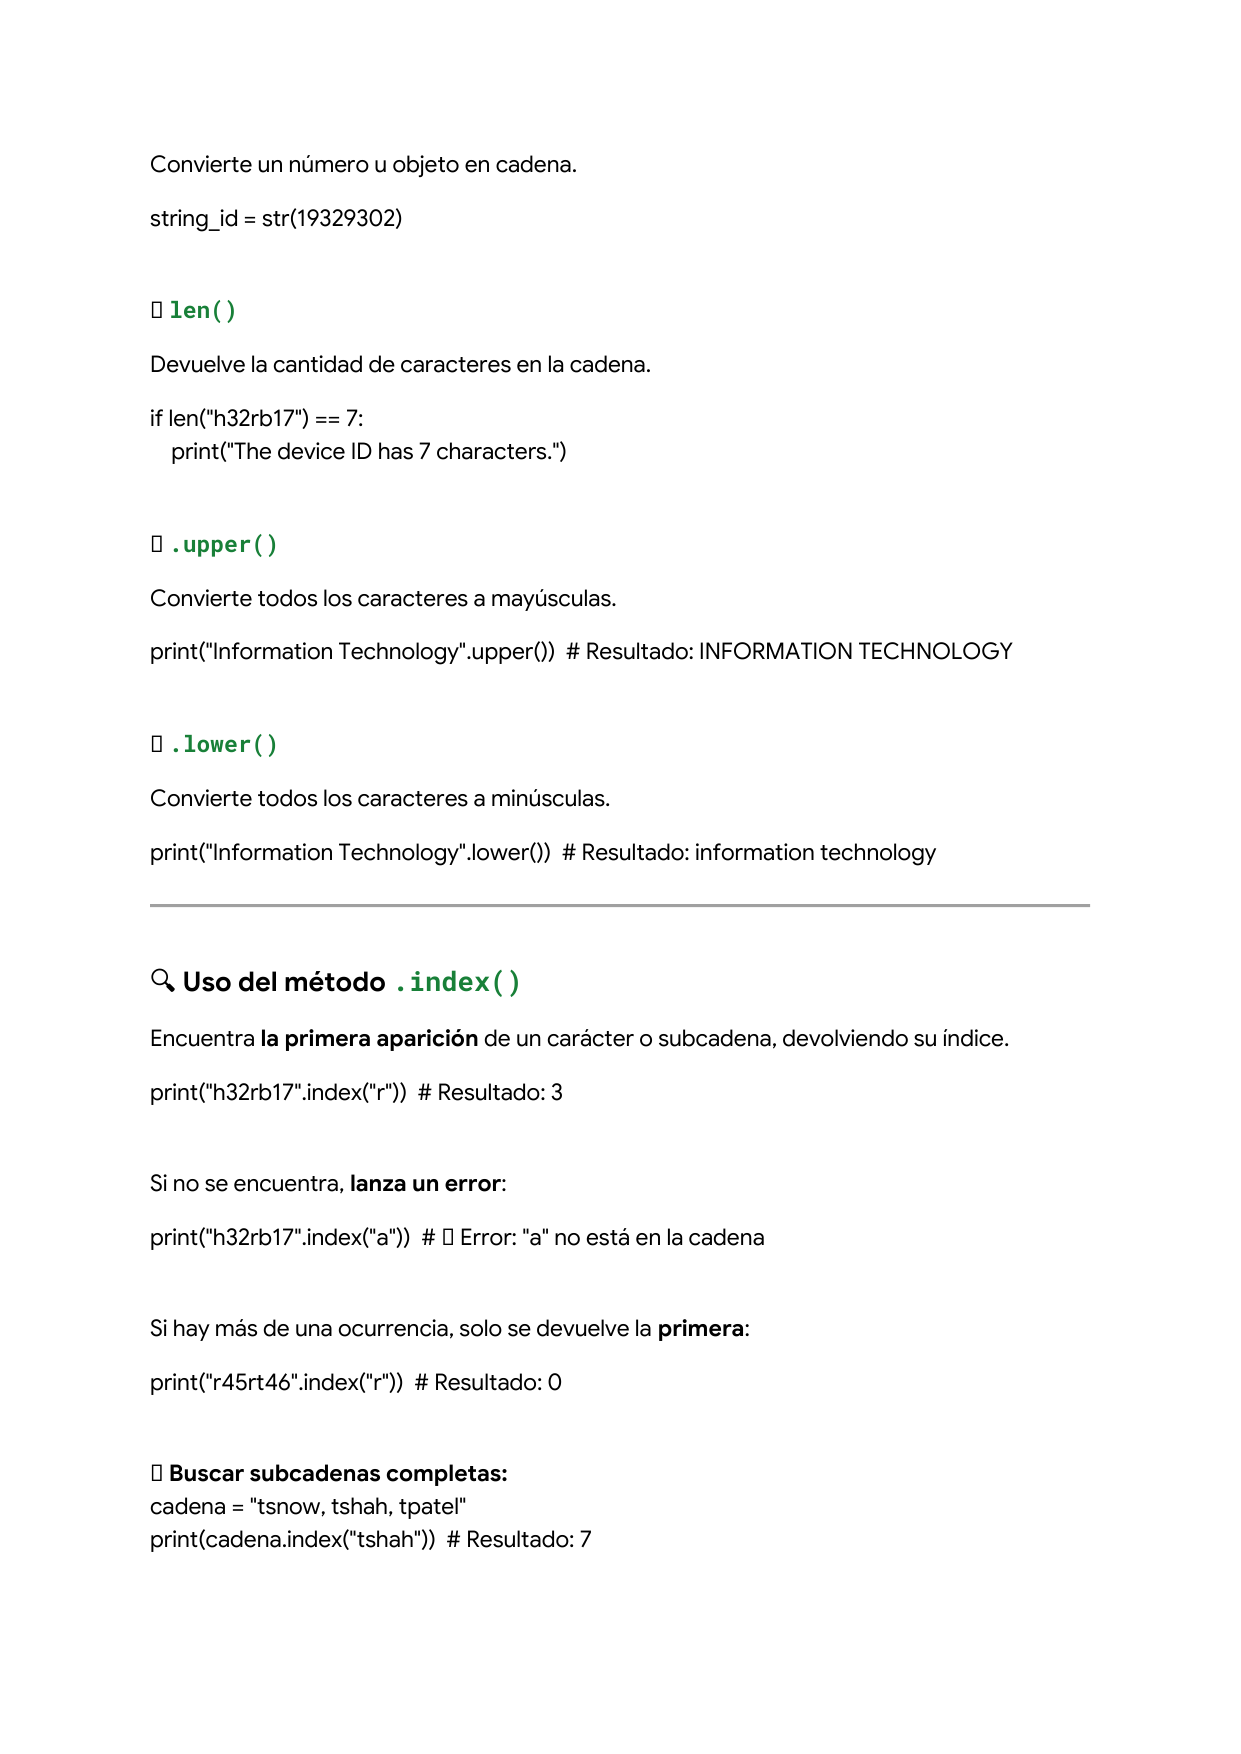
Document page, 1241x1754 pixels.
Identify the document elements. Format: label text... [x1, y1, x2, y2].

text Convierte todos los caracteres a minúsculas. [150, 784, 1090, 813]
text if len("h32rb17") == 7: [150, 404, 1090, 433]
subtitle 🔍 Uso del método .index() [150, 963, 1090, 1000]
text Si no se encuentra, lanza un error: [150, 1169, 1090, 1198]
text Si hay más de una ocurrencia, solo se devuelve la primera: [150, 1314, 1090, 1343]
text Encuentra la primera aparición de un carácter o subcadena, devolviendo su índice. [150, 1025, 1090, 1053]
text print("h32rb17".index("a")) # ❌ Error: "a" no está en la cadena [150, 1223, 1090, 1252]
subtitle ✅ .lower() [150, 729, 1090, 759]
subtitle ✅ len() [150, 295, 1090, 325]
text Devuelve la cantidad de caracteres en la cadena. [150, 350, 1090, 379]
text Convierte todos los caracteres a mayúsculas. [150, 584, 1090, 613]
text print("Information Technology".lower()) # Resultado: information technology [150, 838, 1090, 867]
text print("The device ID has 7 characters.") [150, 437, 1090, 466]
text print("Information Technology".upper()) # Resultado: INFORMATION TECHNOLOGY [150, 638, 1090, 666]
text print("r45rt46".index("r")) # Resultado: 0 [150, 1368, 1090, 1397]
text cadena = "tsnow, tshah, tpatel" [150, 1492, 1090, 1521]
subtitle 📌 Buscar subcadenas completas: [150, 1459, 1090, 1488]
subtitle ✅ .upper() [150, 528, 1090, 559]
text string_id = str(19329302) [150, 204, 1090, 232]
text print(cadena.index("tshah")) # Resultado: 7 [150, 1525, 1090, 1554]
text print("h32rb17".index("r")) # Resultado: 3 [150, 1078, 1090, 1107]
text Convierte un número u objeto en cadena. [150, 150, 1090, 179]
